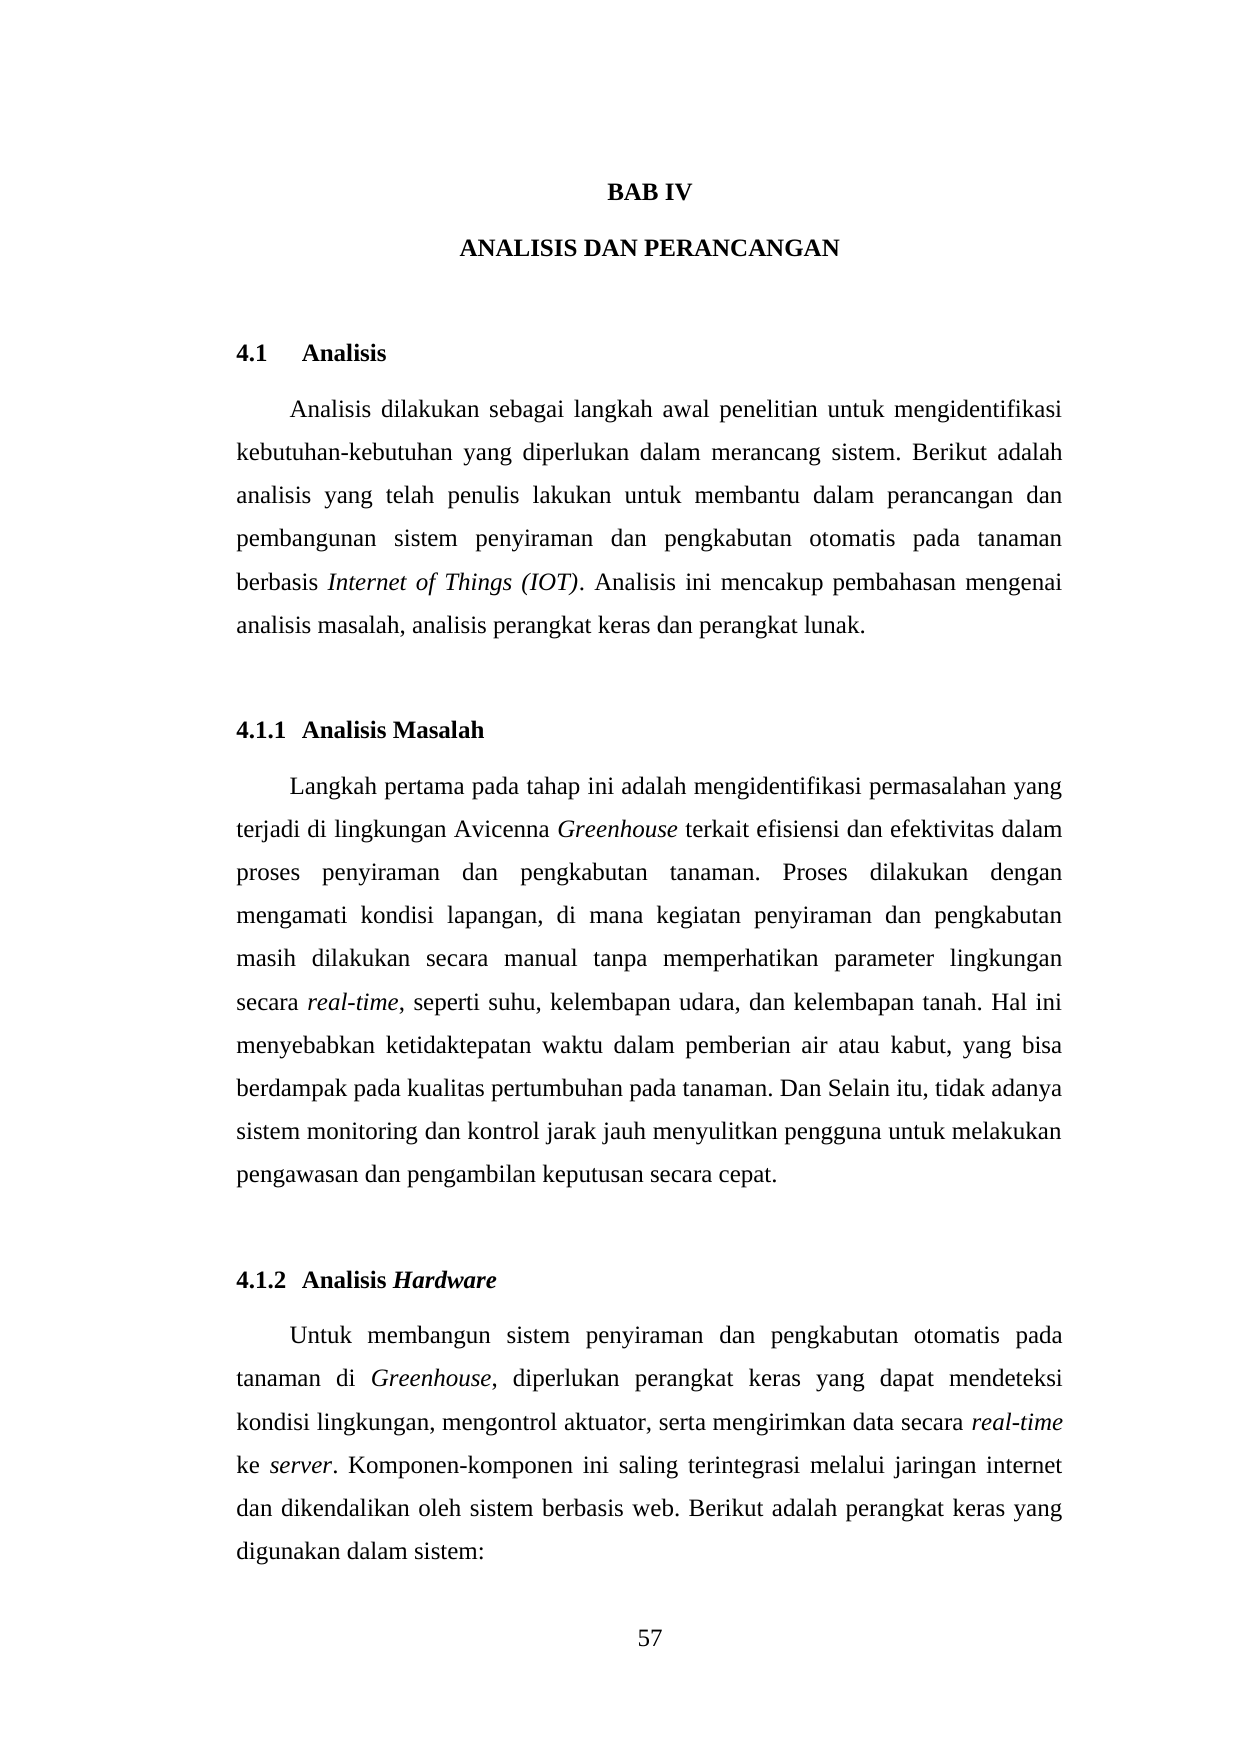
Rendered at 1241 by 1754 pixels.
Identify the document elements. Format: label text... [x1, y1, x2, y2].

subtitle Analisis [236, 338, 1063, 367]
text Analisis dilakukan sebagai langkah awal penelitian untuk mengidentifikasi kebutuhan-kebutuhan yang diperlukan dalam merancang sistem. Berikut adalah analisis yang telah penulis lakukan untuk membantu dalam perancangan dan pembangunan sistem penyiraman dan pengkabutan otomatis pada tanaman berbasis Internet of Things (IOT). Analisis ini mencakup pembahasan mengenai analisis masalah, analisis perangkat keras dan perangkat lunak. [236, 394, 1063, 638]
subtitle Analisis Hardware [236, 1265, 1063, 1293]
subtitle BAB IV [236, 177, 1063, 206]
subtitle Analisis Masalah [236, 715, 1063, 744]
text Untuk membangun sistem penyiraman dan pengkabutan otomatis pada tanaman di Greenhouse, diperlukan perangkat keras yang dapat mendeteksi kondisi lingkungan, mengontrol aktuator, serta mengirimkan data secara real-time ke server. Komponen-komponen ini saling terintegrasi melalui jaringan internet dan dikendalikan oleh sistem berbasis web. Berikut adalah perangkat keras yang digunakan dalam sistem: [236, 1320, 1063, 1565]
text Langkah pertama pada tahap ini adalah mengidentifikasi permasalahan yang terjadi di lingkungan Avicenna Greenhouse terkait efisiensi dan efektivitas dalam proses penyiraman dan pengkabutan tanaman. Proses dilakukan dengan mengamati kondisi lapangan, di mana kegiatan penyiraman dan pengkabutan masih dilakukan secara manual tanpa memperhatikan parameter lingkungan secara real-time, seperti suhu, kelembapan udara, dan kelembapan tanah. Hal ini menyebabkan ketidaktepatan waktu dalam pemberian air atau kabut, yang bisa berdampak pada kualitas pertumbuhan pada tanaman. Dan Selain itu, tidak adanya sistem monitoring dan kontrol jarak jauh menyulitkan pengguna untuk melakukan pengawasan dan pengambilan keputusan secara cepat. [236, 771, 1063, 1188]
subtitle ANALISIS DAN PERANCANGAN [236, 233, 1063, 262]
